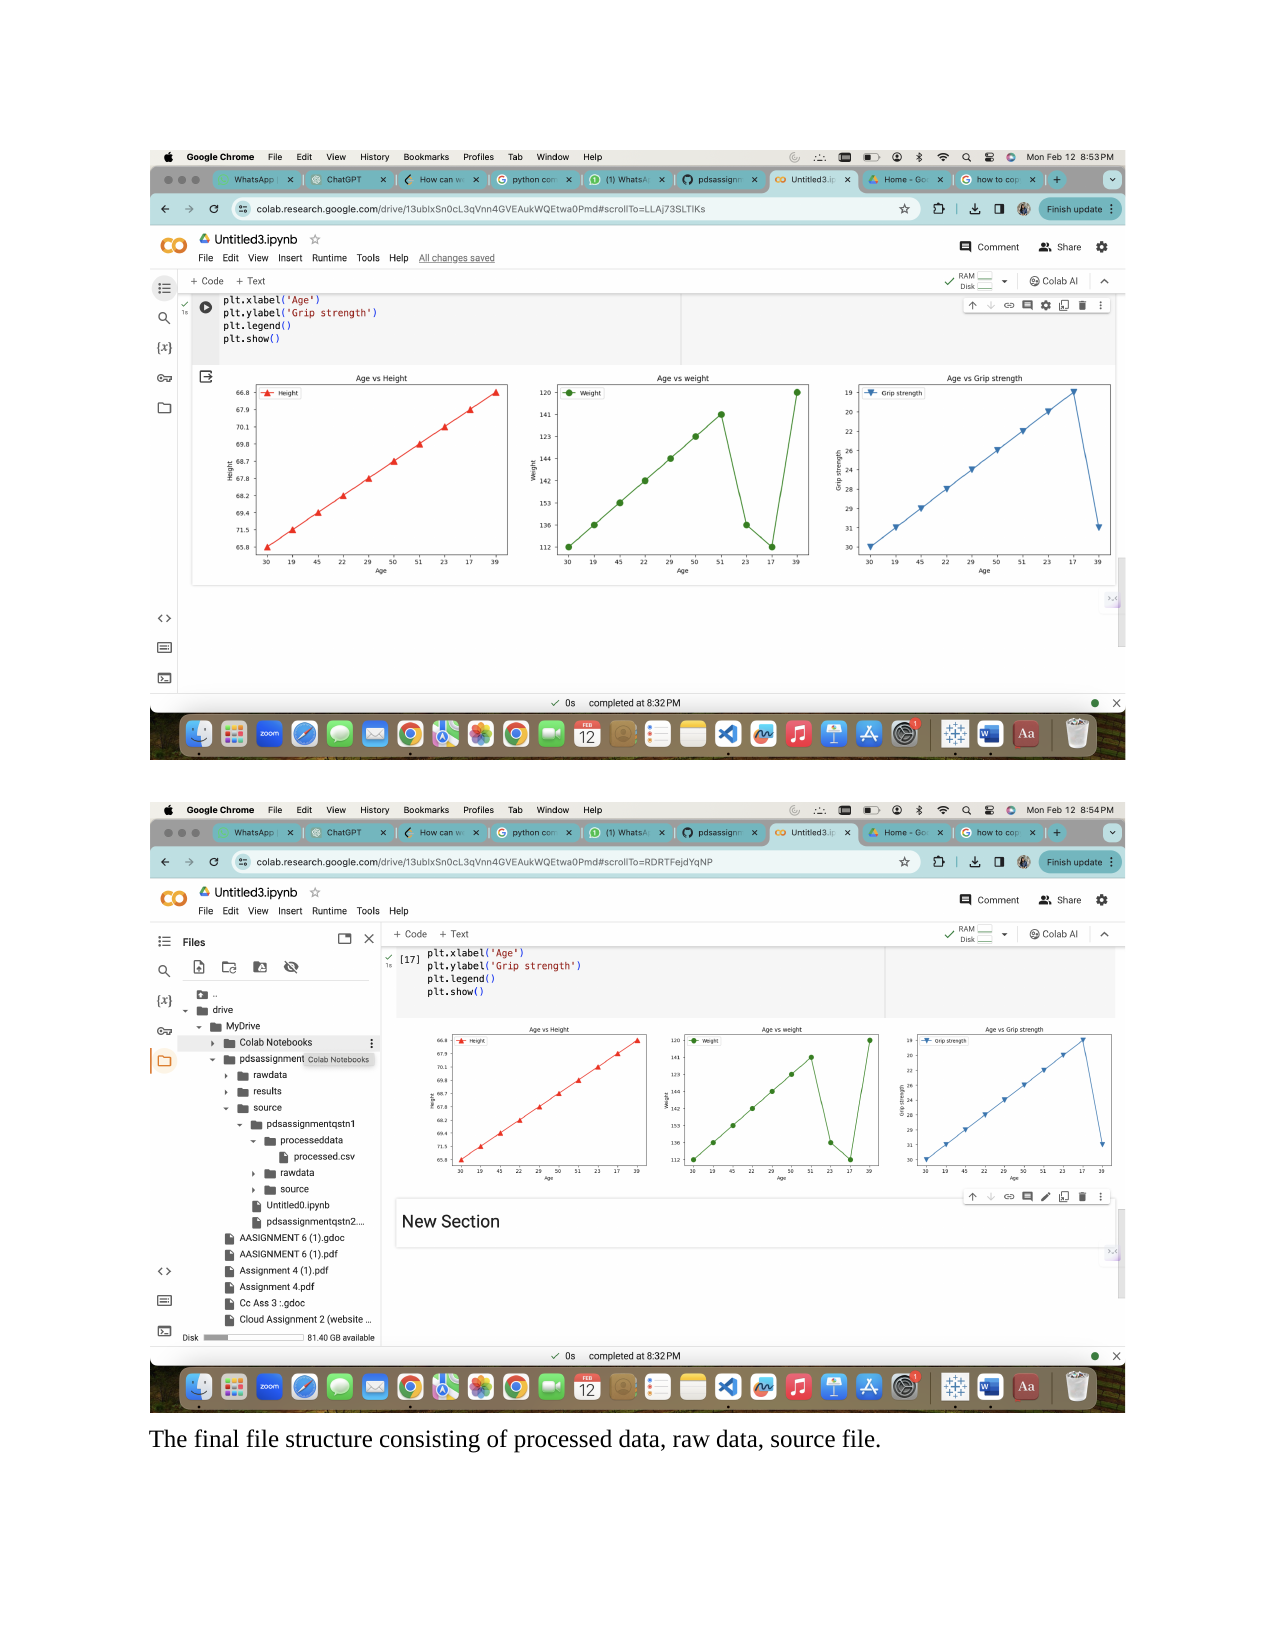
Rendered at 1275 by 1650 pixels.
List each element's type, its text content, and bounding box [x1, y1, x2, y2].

text The final file structure consisting of processed data, raw data, source file. [148, 1424, 1125, 1453]
picture [150, 802, 1126, 1413]
picture [150, 150, 1126, 760]
